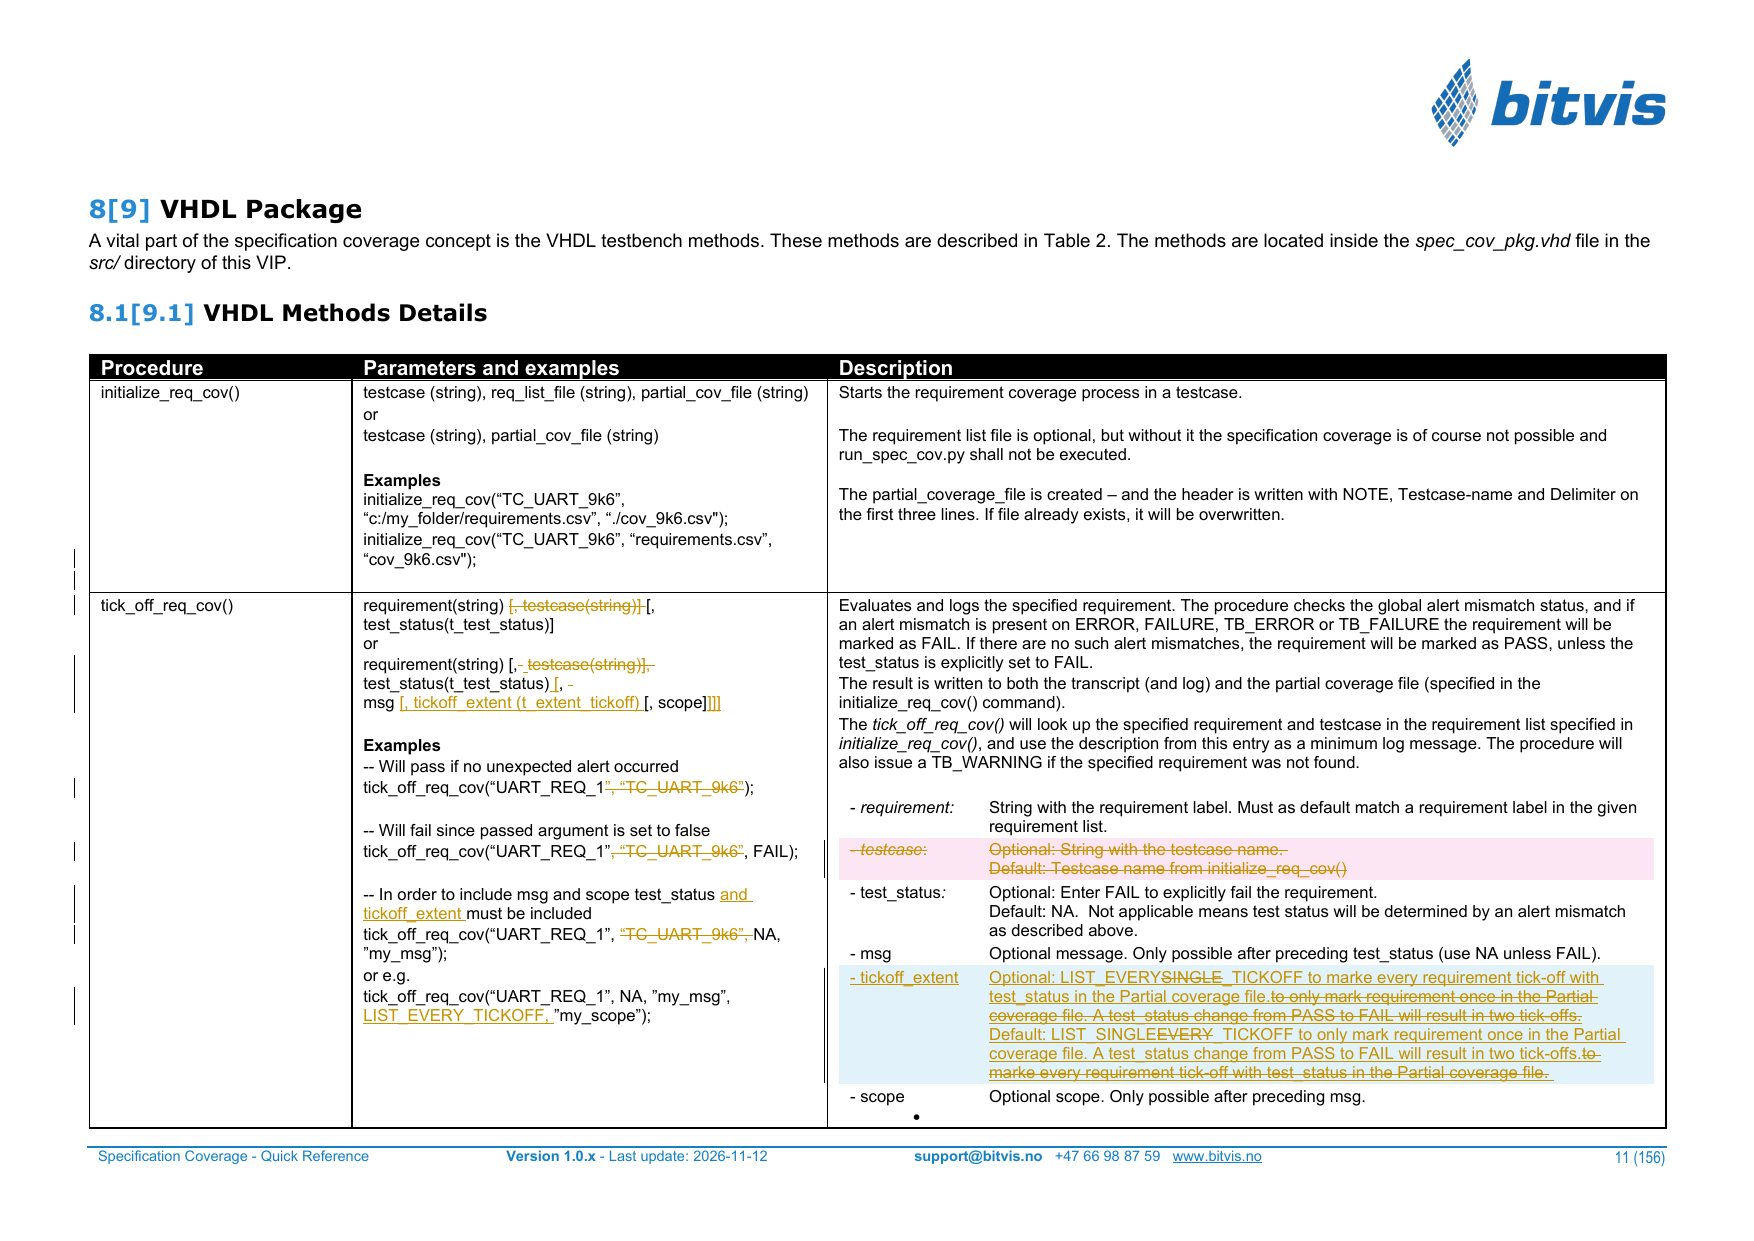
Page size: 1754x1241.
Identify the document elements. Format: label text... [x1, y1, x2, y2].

table_cell testcase (string), req_list_file (string), partial_cov_file (string) or testcase (string), partial_cov_file (string) Examples initialize_req_cov(“TC_UART_9k6”, “c:/my_folder/requirements.csv”, “./cov_9k6.csv"); initialize_req_cov(“TC_UART_9k6”, “requirements.csv”, “cov_9k6.csv"); [353, 381, 827, 592]
picture [1431, 59, 1666, 147]
table_cell Starts the requirement coverage process in a testcase. The requirement list file is optional, but without it the specification coverage is of course not possible and run_spec_cov.py shall not be executed. The partial_coverage_file is created – and the header is written with NOTE, Testcase-name and Delimiter on the first three lines. If file already exists, it will be overwritten. [828, 381, 1665, 592]
subtitle VHDL Package [88, 193, 1665, 224]
table_cell requirement(string) [, test_status(t_test_status)] or requirement(string) [,test_status(t_test_status), msg [, scope] Examples -- Will pass if no unexpected alert occurred tick_off_req_cov(“UART_REQ_1); -- Will fail since passed argument is set to false tick_off_req_cov(“UART_REQ_1”, FAIL); -- In order to include msg and scope test_status must be included tick_off_req_cov(“UART_REQ_1”, NA, ”my_msg”); or e.g. tick_off_req_cov(“UART_REQ_1”, NA, ”my_msg”, ”my_scope”); [353, 593, 827, 1127]
table_cell initialize_req_cov() [90, 381, 351, 592]
table_header Description [828, 356, 1665, 379]
table_header Procedure [90, 356, 351, 379]
subtitle VHDL Methods Details [88, 298, 1665, 326]
table_header Parameters and examples [353, 356, 827, 379]
table_cell tick_off_req_cov() [90, 593, 351, 1127]
table_cell Evaluates and logs the specified requirement. The procedure checks the global alert mismatch status, and if an alert mismatch is present on ERROR, FAILURE, TB_ERROR or TB_FAILURE the requirement will be marked as FAIL. If there are no such alert mismatches, the requirement will be marked as PASS, unless the test_status is explicitly set to FAIL. The result is written to both the transcript (and log) and the partial coverage file (specified in the initialize_req_cov() command). The tick_off_req_cov() will look up the specified requirement and testcase in the requirement list specified in initialize_req_cov(), and use the description from this entry as a minimum log message. The procedure will also issue a TB_WARNING if the specified requirement was not found. [828, 593, 1665, 1127]
text A vital part of the specification coverage concept is the VHDL testbench methods. These methods are described in . The methods are located inside the spec_cov_pkg.vhd file in the src/ directory of this VIP. [88, 230, 1665, 273]
